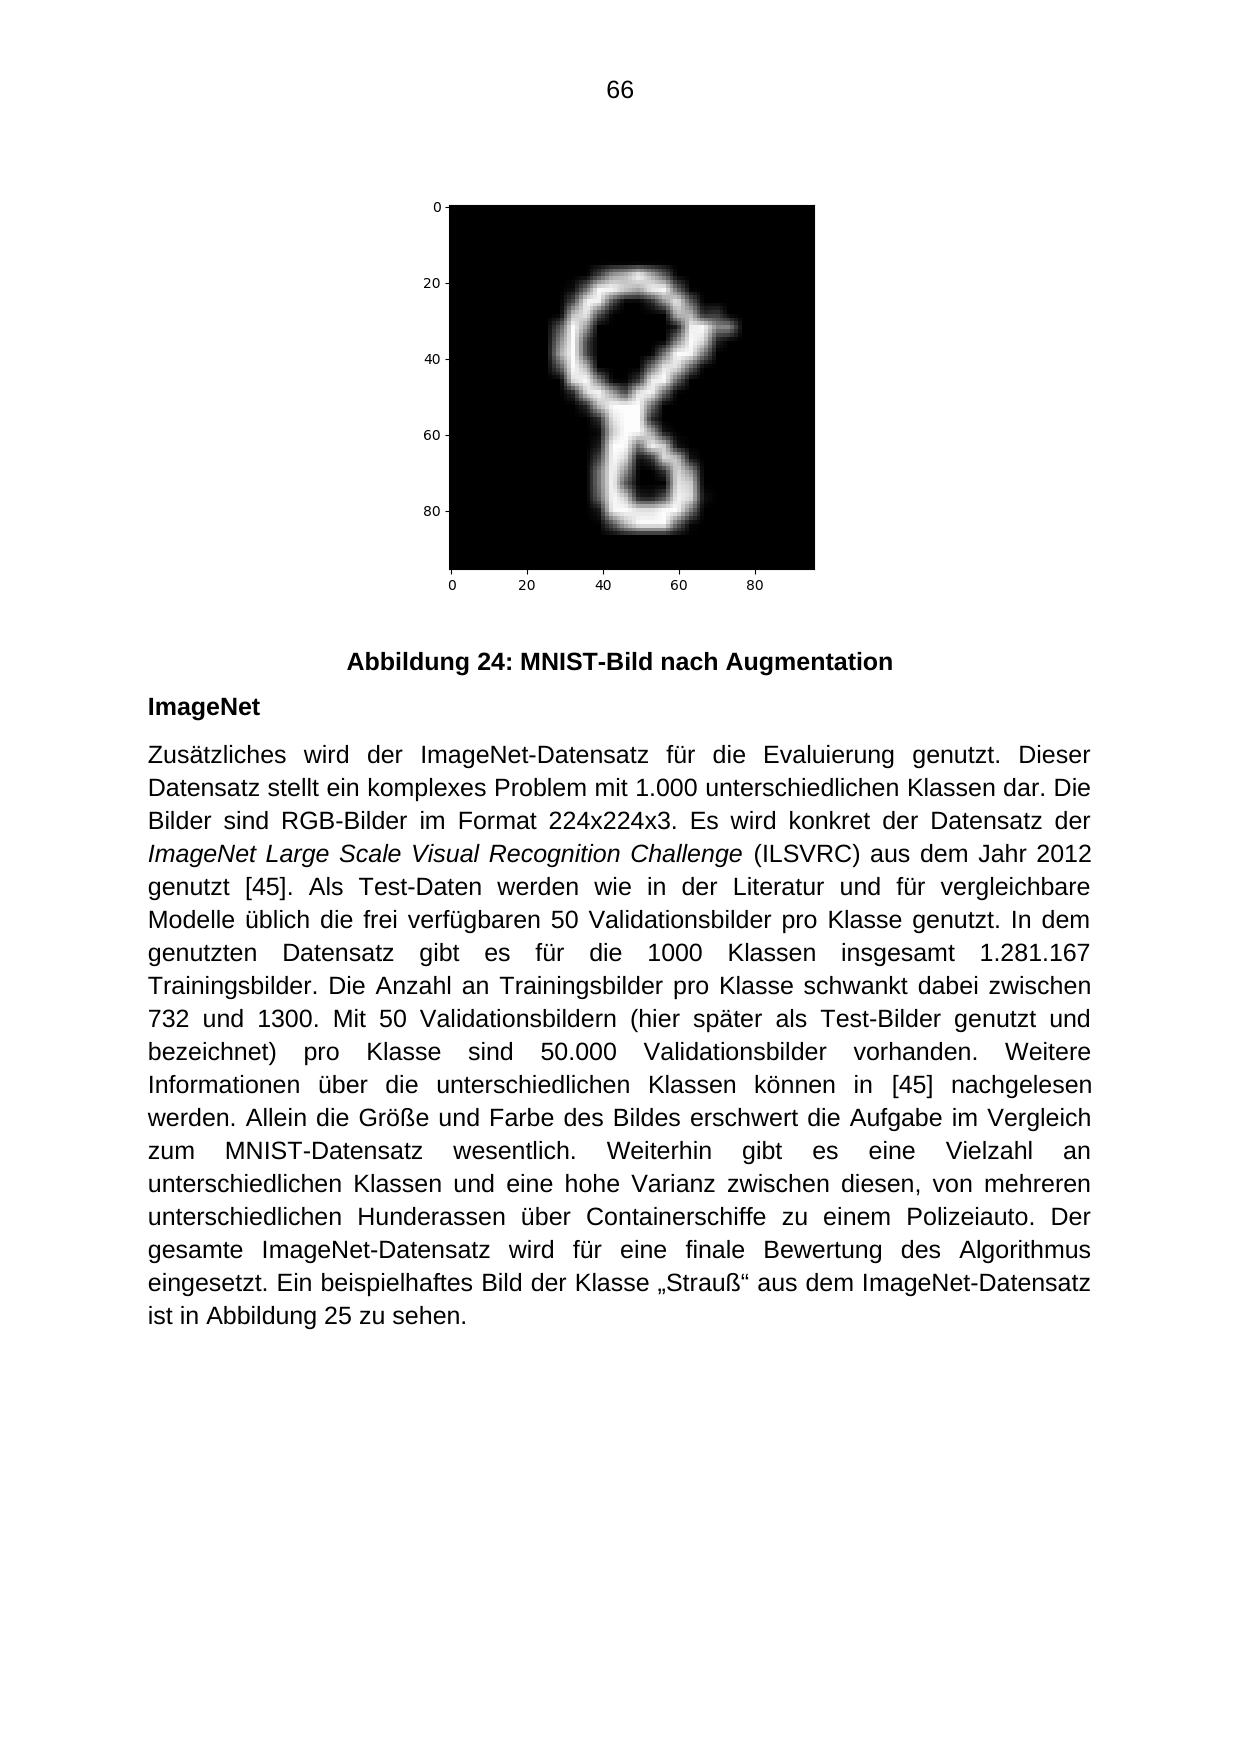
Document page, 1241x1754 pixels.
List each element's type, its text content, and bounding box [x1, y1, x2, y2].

picture [308, 147, 938, 621]
text ImageNet [148, 692, 1092, 721]
text Abbildung 24: MNIST-Bild nach Augmentation [148, 647, 1092, 675]
text Zusätzliches wird der ImageNet-Datensatz für die Evaluierung genutzt. Dieser Datensatz stellt ein komplexes Problem mit 1.000 unterschiedlichen Klassen dar. Die Bilder sind RGB-Bilder im Format 224x224x3. Es wird konkret der Datensatz der ImageNet Large Scale Visual Recognition Challenge (ILSVRC) aus dem Jahr 2012 genutzt. Als Test-Daten werden wie in der Literatur und für vergleichbare Modelle üblich die frei verfügbaren 50 Validationsbilder pro Klasse genutzt. In dem genutzten Datensatz gibt es für die 1000 Klassen insgesamt 1.281.167 Trainingsbilder. Die Anzahl an Trainingsbilder pro Klasse schwankt dabei zwischen 732 und 1300. Mit 50 Validationsbildern (hier später als Test-Bilder genutzt und bezeichnet) pro Klasse sind 50.000 Validationsbilder vorhanden. Weitere Informationen über die unterschiedlichen Klassen können in nachgelesen werden. Allein die Größe und Farbe des Bildes erschwert die Aufgabe im Vergleich zum MNIST-Datensatz wesentlich. Weiterhin gibt es eine Vielzahl an unterschiedlichen Klassen und eine hohe Varianz zwischen diesen, von mehreren unterschiedlichen Hunderassen über Containerschiffe zu einem Polizeiauto. Der gesamte ImageNet-Datensatz wird für eine finale Bewertung des Algorithmus eingesetzt. Ein beispielhaftes Bild der Klasse „Strauß“ aus dem ImageNet-Datensatz ist in Abbildung 25 zu sehen. [148, 740, 1092, 1330]
